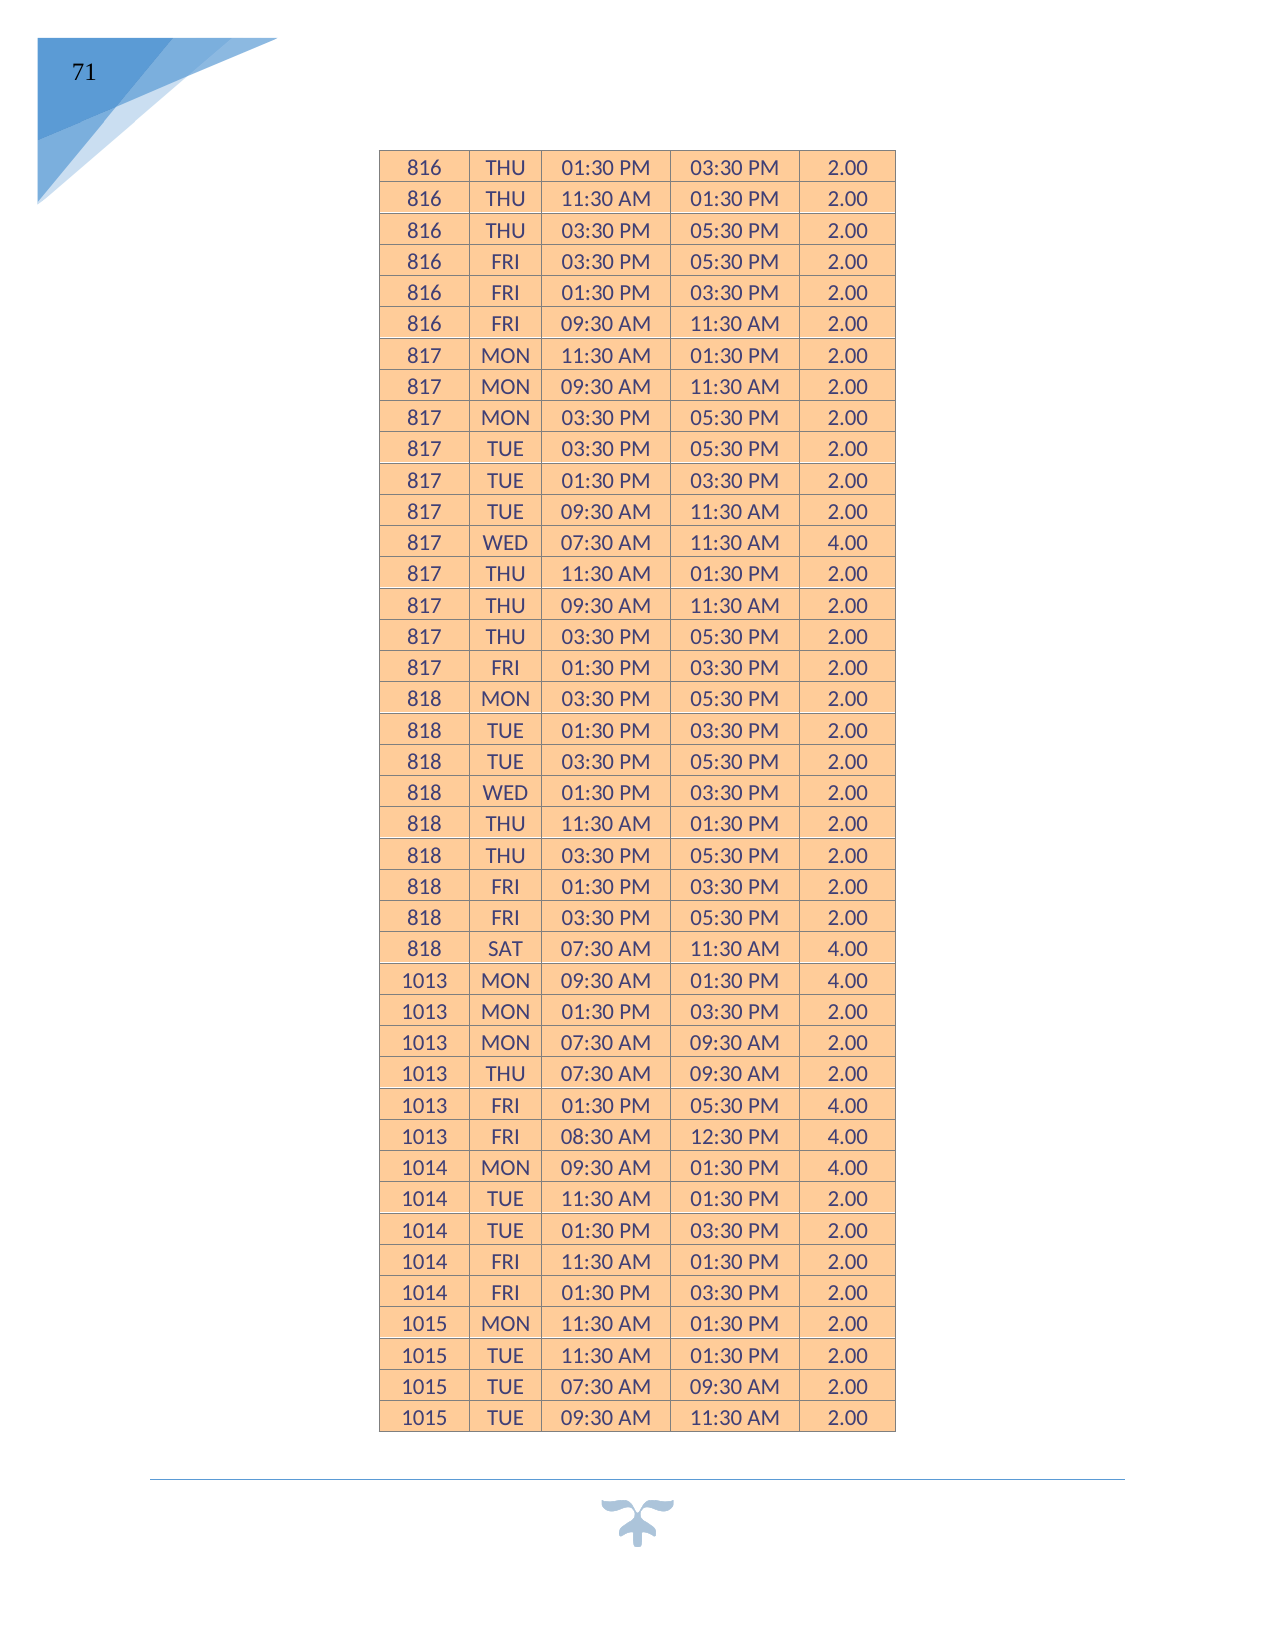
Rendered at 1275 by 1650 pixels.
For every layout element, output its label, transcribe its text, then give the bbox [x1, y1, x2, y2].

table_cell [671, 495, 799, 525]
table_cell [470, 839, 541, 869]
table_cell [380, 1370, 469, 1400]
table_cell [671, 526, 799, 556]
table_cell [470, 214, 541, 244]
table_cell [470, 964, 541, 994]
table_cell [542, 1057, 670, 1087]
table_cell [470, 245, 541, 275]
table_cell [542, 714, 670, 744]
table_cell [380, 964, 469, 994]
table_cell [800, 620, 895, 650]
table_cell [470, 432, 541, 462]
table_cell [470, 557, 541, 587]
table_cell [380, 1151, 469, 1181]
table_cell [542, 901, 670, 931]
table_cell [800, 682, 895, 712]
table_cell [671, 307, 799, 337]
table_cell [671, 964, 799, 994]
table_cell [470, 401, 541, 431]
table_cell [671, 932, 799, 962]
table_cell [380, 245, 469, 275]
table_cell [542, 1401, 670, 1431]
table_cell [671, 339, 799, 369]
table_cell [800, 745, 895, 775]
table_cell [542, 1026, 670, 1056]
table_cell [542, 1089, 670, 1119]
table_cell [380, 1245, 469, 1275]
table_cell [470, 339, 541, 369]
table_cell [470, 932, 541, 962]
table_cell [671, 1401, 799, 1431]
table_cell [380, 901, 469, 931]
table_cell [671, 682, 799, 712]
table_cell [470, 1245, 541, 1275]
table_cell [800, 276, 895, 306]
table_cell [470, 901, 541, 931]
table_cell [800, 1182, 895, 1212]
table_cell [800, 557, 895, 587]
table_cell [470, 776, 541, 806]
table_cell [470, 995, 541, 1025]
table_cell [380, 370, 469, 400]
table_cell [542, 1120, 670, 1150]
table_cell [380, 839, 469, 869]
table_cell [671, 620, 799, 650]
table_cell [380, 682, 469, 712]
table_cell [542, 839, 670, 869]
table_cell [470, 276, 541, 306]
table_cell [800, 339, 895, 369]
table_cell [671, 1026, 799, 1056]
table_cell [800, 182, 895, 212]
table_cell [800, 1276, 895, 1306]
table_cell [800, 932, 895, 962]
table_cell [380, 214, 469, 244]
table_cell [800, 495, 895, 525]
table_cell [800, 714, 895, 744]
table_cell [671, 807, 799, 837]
table_cell THU [470, 182, 541, 212]
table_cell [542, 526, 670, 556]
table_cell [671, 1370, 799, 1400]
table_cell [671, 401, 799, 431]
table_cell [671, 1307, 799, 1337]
table_cell 816 [380, 182, 469, 212]
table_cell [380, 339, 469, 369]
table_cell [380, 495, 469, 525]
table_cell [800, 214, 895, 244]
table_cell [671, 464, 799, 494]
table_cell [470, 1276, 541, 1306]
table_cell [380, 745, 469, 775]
table_cell THU [470, 151, 541, 181]
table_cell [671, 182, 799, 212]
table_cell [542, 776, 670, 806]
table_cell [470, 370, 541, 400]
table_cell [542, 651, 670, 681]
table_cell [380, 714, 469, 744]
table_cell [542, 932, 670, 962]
table_cell 2.00 [800, 151, 895, 181]
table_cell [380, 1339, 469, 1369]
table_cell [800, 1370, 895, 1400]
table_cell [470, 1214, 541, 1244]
table_cell 03:30 PM [671, 151, 799, 181]
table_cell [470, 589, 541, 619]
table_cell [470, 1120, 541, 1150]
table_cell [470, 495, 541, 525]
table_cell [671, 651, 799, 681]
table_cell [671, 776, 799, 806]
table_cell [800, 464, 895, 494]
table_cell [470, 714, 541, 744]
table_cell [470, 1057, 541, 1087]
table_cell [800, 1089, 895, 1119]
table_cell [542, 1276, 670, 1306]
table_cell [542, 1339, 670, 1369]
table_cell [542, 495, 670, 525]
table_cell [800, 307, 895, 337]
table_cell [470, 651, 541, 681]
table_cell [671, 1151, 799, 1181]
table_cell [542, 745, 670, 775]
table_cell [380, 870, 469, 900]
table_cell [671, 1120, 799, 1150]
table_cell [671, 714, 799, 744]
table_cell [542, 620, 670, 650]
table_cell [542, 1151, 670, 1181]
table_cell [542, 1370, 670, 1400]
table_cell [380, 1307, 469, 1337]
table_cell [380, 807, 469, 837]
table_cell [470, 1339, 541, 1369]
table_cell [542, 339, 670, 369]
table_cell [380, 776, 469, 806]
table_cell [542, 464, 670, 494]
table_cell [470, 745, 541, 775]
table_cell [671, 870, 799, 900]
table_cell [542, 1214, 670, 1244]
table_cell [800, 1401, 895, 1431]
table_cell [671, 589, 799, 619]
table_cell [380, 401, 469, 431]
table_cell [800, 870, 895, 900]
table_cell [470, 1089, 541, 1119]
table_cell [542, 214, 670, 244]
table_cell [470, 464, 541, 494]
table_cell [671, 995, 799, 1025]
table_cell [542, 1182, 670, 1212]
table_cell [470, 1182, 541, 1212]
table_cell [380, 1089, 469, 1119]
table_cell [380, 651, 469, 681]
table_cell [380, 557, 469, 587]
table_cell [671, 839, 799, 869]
table_cell 816 [380, 151, 469, 181]
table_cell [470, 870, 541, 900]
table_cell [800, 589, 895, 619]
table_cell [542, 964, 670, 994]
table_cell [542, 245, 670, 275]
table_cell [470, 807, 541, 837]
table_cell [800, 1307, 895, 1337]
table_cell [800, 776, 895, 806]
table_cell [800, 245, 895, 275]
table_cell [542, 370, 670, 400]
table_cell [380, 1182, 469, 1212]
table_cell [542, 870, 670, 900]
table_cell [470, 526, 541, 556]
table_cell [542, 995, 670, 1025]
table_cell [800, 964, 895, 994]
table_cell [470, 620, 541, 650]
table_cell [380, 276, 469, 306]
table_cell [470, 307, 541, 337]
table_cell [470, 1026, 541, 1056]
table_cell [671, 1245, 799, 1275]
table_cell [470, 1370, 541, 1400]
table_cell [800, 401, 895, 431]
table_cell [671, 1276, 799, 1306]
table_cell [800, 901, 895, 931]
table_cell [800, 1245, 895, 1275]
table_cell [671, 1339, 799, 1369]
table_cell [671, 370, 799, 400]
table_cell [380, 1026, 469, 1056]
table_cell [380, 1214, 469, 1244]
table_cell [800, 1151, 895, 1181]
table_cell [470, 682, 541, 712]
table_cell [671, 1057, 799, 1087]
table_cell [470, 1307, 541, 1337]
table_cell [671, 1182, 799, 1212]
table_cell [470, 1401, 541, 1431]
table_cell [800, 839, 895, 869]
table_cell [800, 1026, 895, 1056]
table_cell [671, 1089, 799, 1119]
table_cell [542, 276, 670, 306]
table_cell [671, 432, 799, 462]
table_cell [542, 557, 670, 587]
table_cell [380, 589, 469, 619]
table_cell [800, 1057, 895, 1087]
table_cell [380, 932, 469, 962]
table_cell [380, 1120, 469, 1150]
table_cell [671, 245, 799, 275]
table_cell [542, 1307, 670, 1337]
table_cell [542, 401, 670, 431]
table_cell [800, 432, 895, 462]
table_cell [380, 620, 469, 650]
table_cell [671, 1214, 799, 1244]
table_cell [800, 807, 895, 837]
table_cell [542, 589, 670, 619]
picture [37, 37, 279, 206]
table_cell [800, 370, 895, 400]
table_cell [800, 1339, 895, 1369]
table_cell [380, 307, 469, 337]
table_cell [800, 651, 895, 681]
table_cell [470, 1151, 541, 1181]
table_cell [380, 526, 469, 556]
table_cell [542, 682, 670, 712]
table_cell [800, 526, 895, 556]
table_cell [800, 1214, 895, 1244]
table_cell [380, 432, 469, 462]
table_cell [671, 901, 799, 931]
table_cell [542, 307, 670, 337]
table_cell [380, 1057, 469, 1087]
table_cell 11:30 AM [542, 182, 670, 212]
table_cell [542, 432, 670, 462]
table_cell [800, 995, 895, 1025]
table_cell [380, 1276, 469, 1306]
table_cell 01:30 PM [542, 151, 670, 181]
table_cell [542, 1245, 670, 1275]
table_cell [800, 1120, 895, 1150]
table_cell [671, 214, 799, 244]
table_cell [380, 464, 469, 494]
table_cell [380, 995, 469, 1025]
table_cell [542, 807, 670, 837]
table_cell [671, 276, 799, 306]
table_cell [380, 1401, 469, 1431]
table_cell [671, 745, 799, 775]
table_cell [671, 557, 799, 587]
